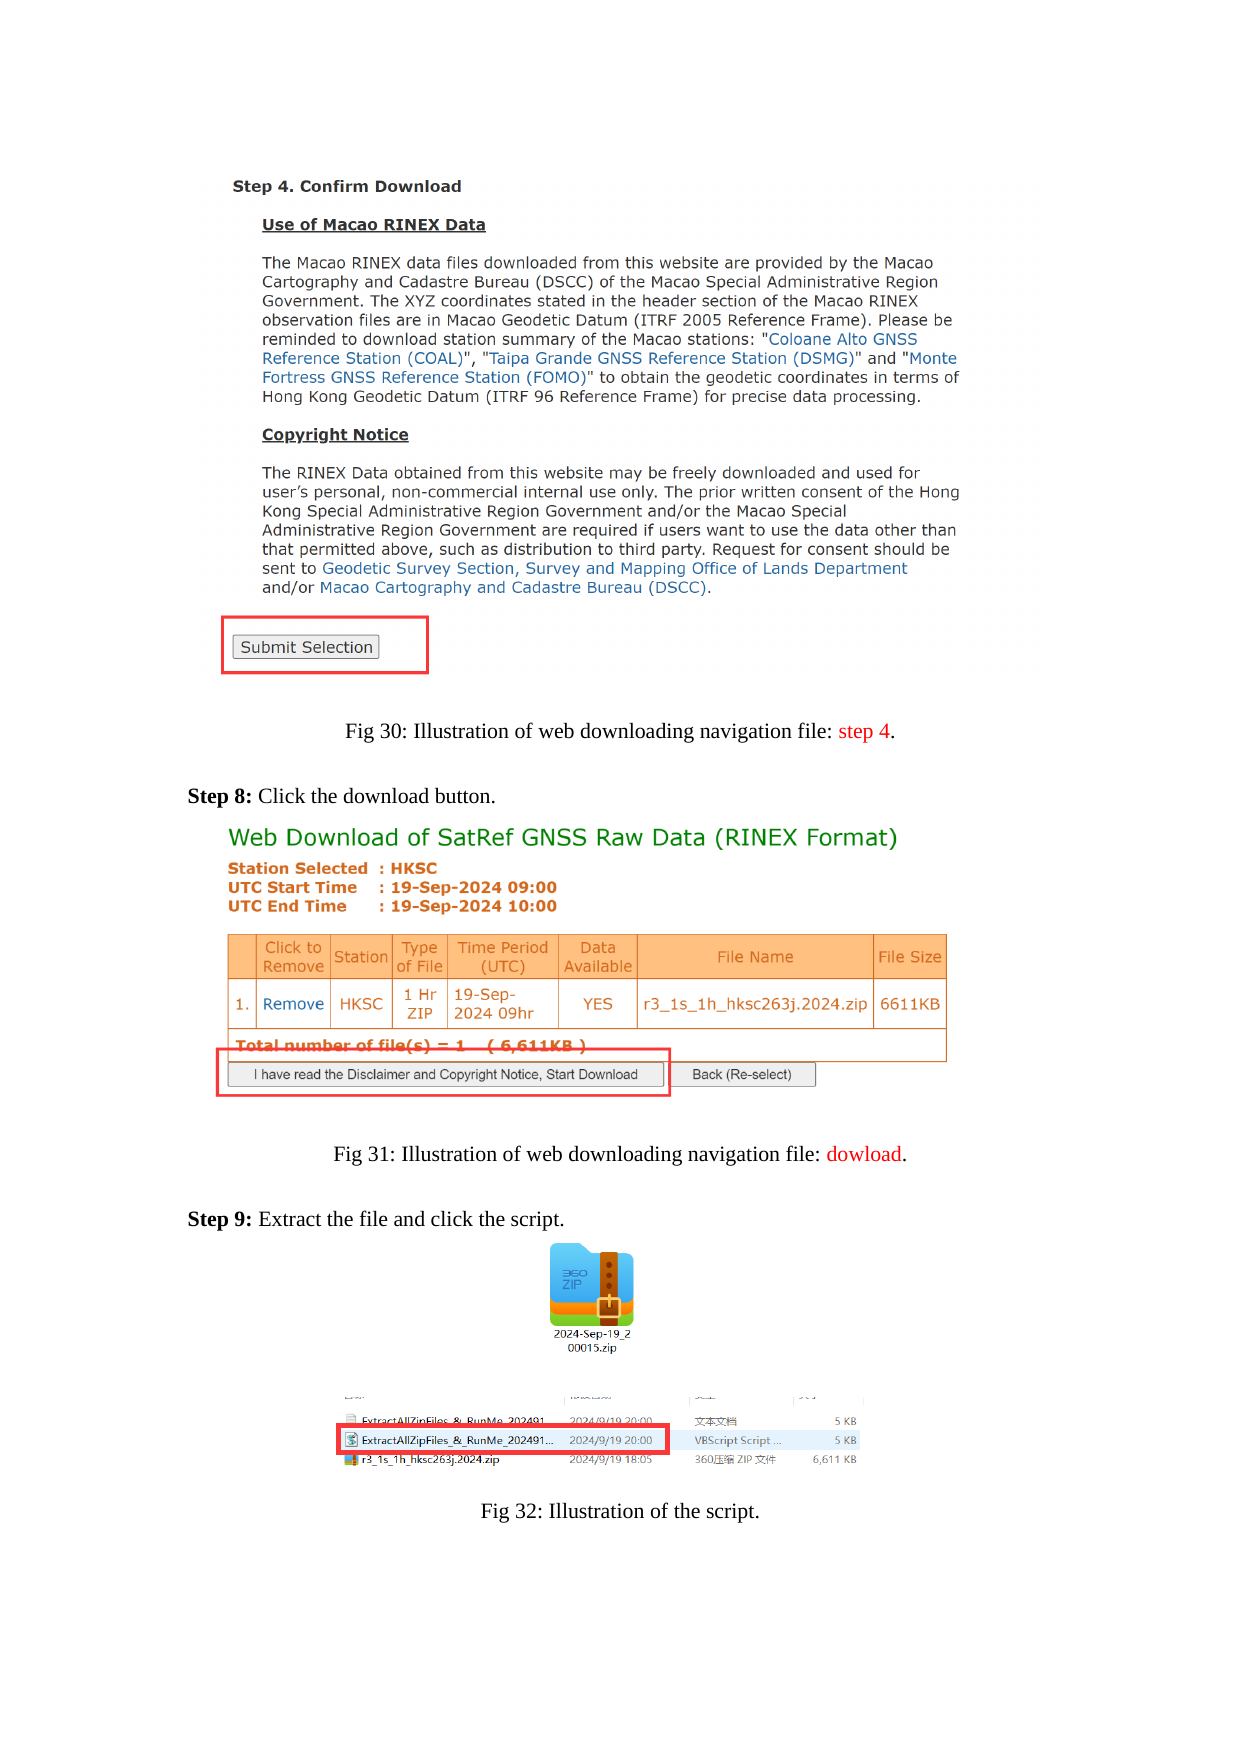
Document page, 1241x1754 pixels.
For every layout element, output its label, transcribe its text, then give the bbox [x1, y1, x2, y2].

picture [187, 162, 1053, 684]
text Fig 32: Illustration of the script. [187, 1494, 1053, 1527]
text Step 9: Extract the file and click the script. [187, 1202, 1053, 1234]
text Fig 31: Illustration of web downloading navigation file: dowload. [187, 1137, 1053, 1169]
text Fig 30: Illustration of web downloading navigation file: step 4. [187, 714, 1053, 747]
text Step 8: Click the download button. [187, 779, 1053, 812]
picture [331, 1397, 909, 1494]
picture [534, 1234, 706, 1372]
picture [187, 812, 1053, 1112]
